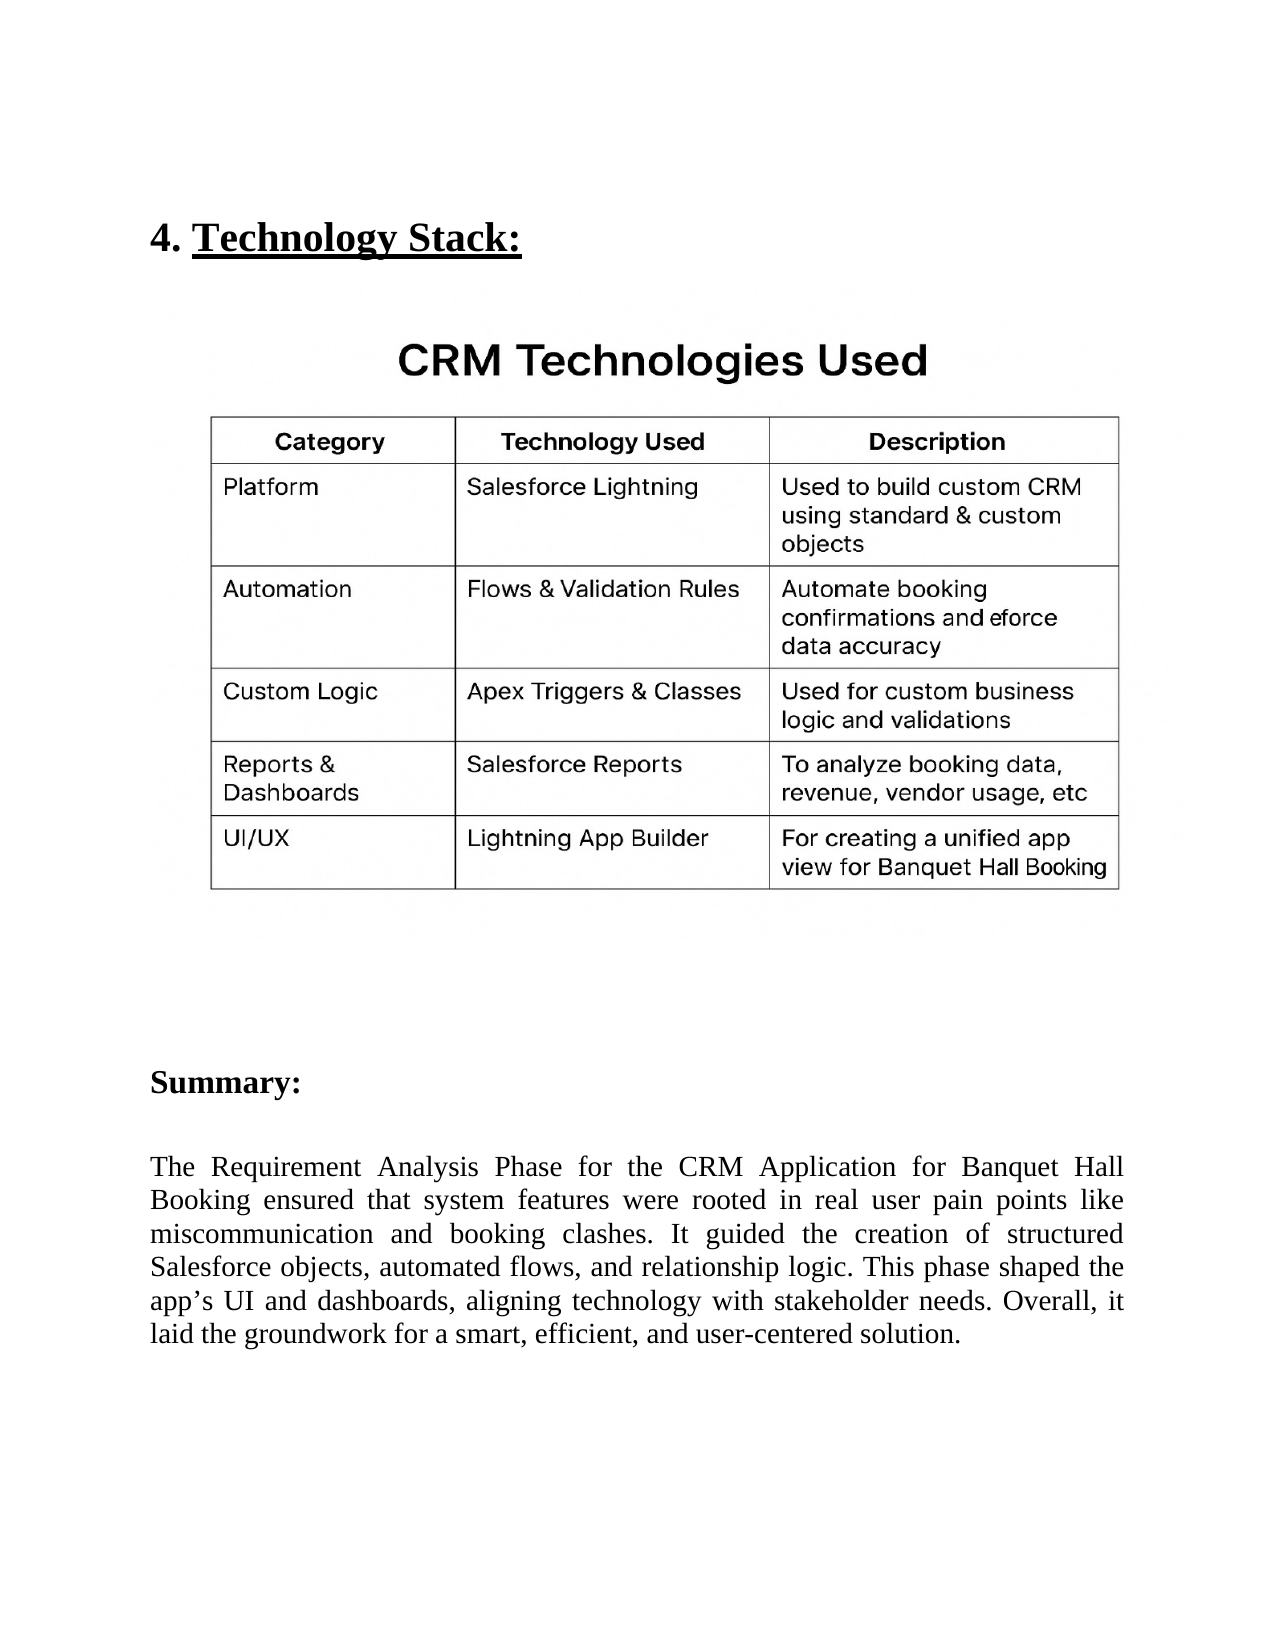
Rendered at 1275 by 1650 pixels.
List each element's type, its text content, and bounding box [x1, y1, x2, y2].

text 4. Technology Stack: [150, 213, 1125, 261]
text Summary: [150, 1062, 1275, 1100]
text The Requirement Analysis Phase for the CRM Application for Banquet Hall Booking ensured that system features were rooted in real user pain points like miscommunication and booking clashes. It guided the creation of structured Salesforce objects, automated flows, and relationship logic. This phase shaped the app’s UI and dashboards, aligning technology with stakeholder needs. Overall, it laid the groundwork for a smart, efficient, and user-centered solution. [150, 1149, 1125, 1350]
picture [143, 288, 1185, 940]
